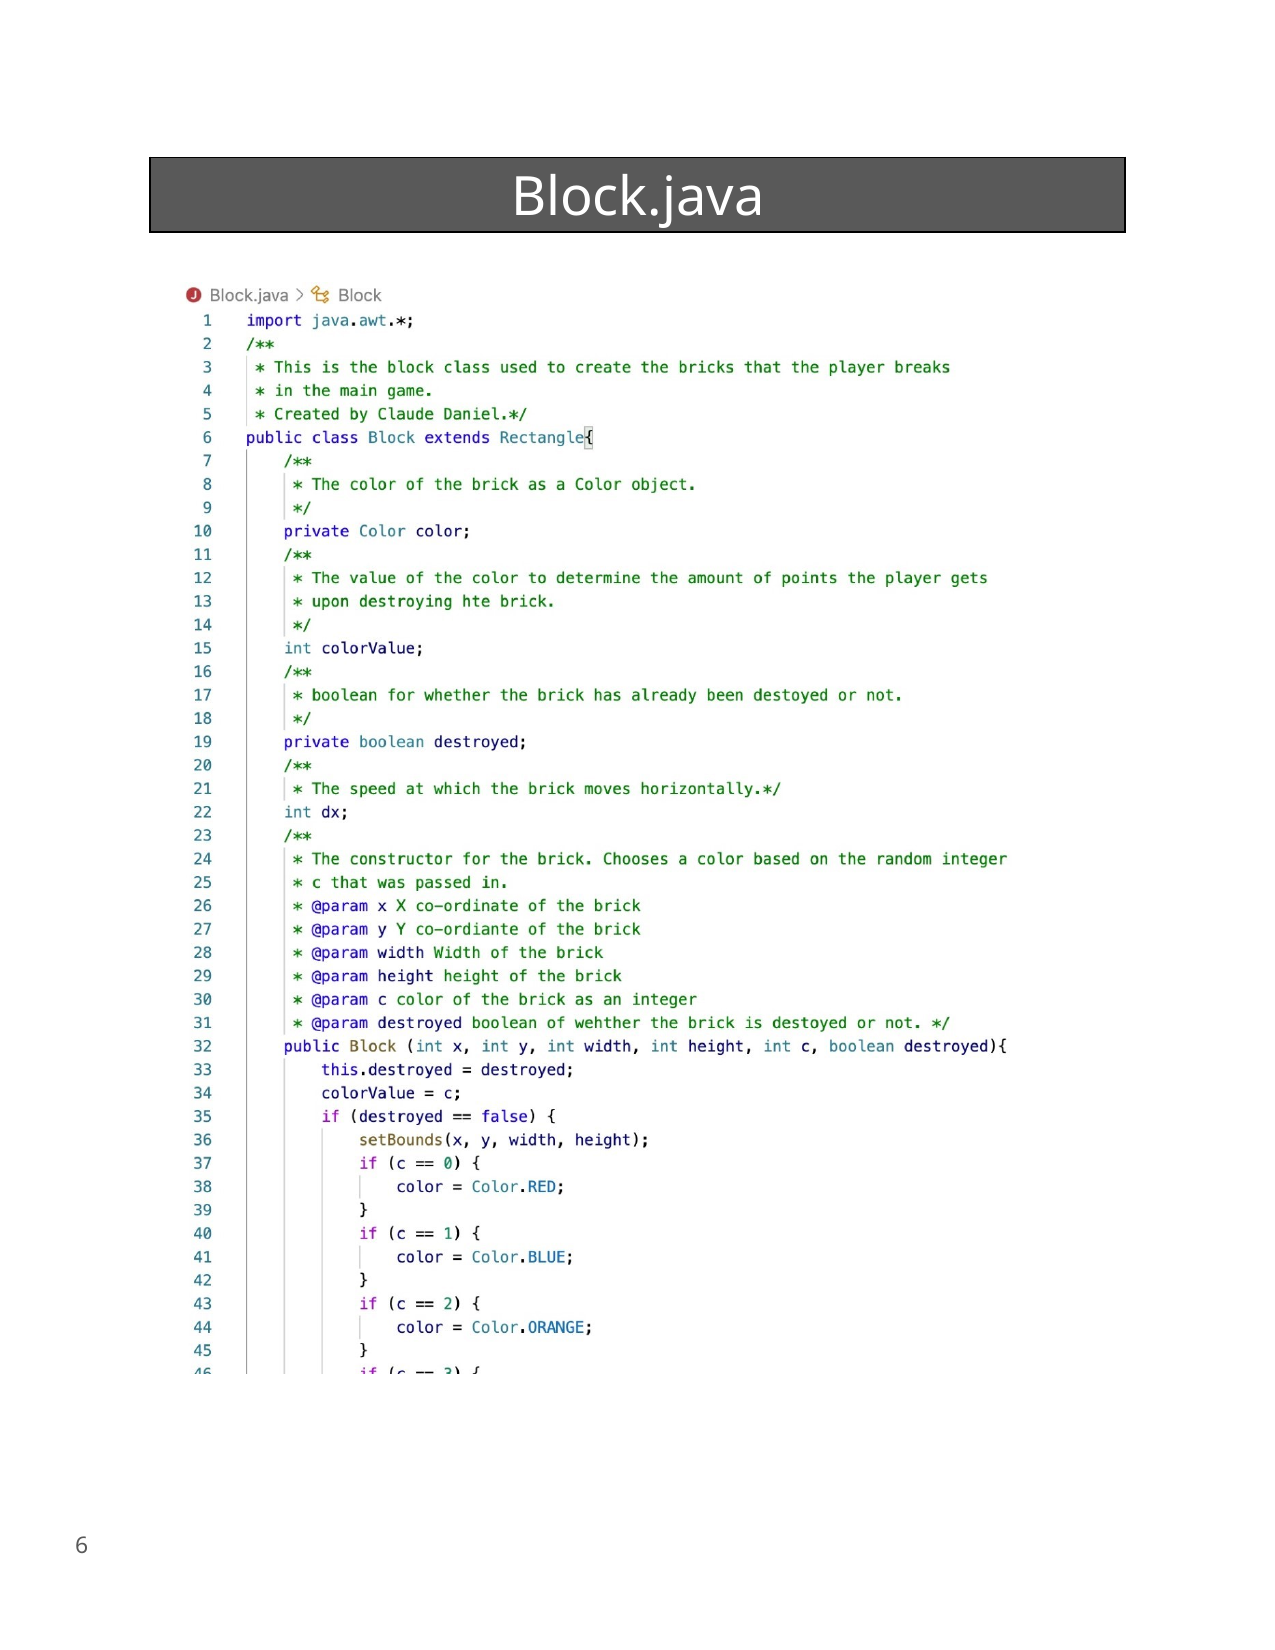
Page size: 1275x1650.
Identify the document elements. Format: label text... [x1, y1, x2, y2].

table_header Block.java [151, 158, 1124, 231]
